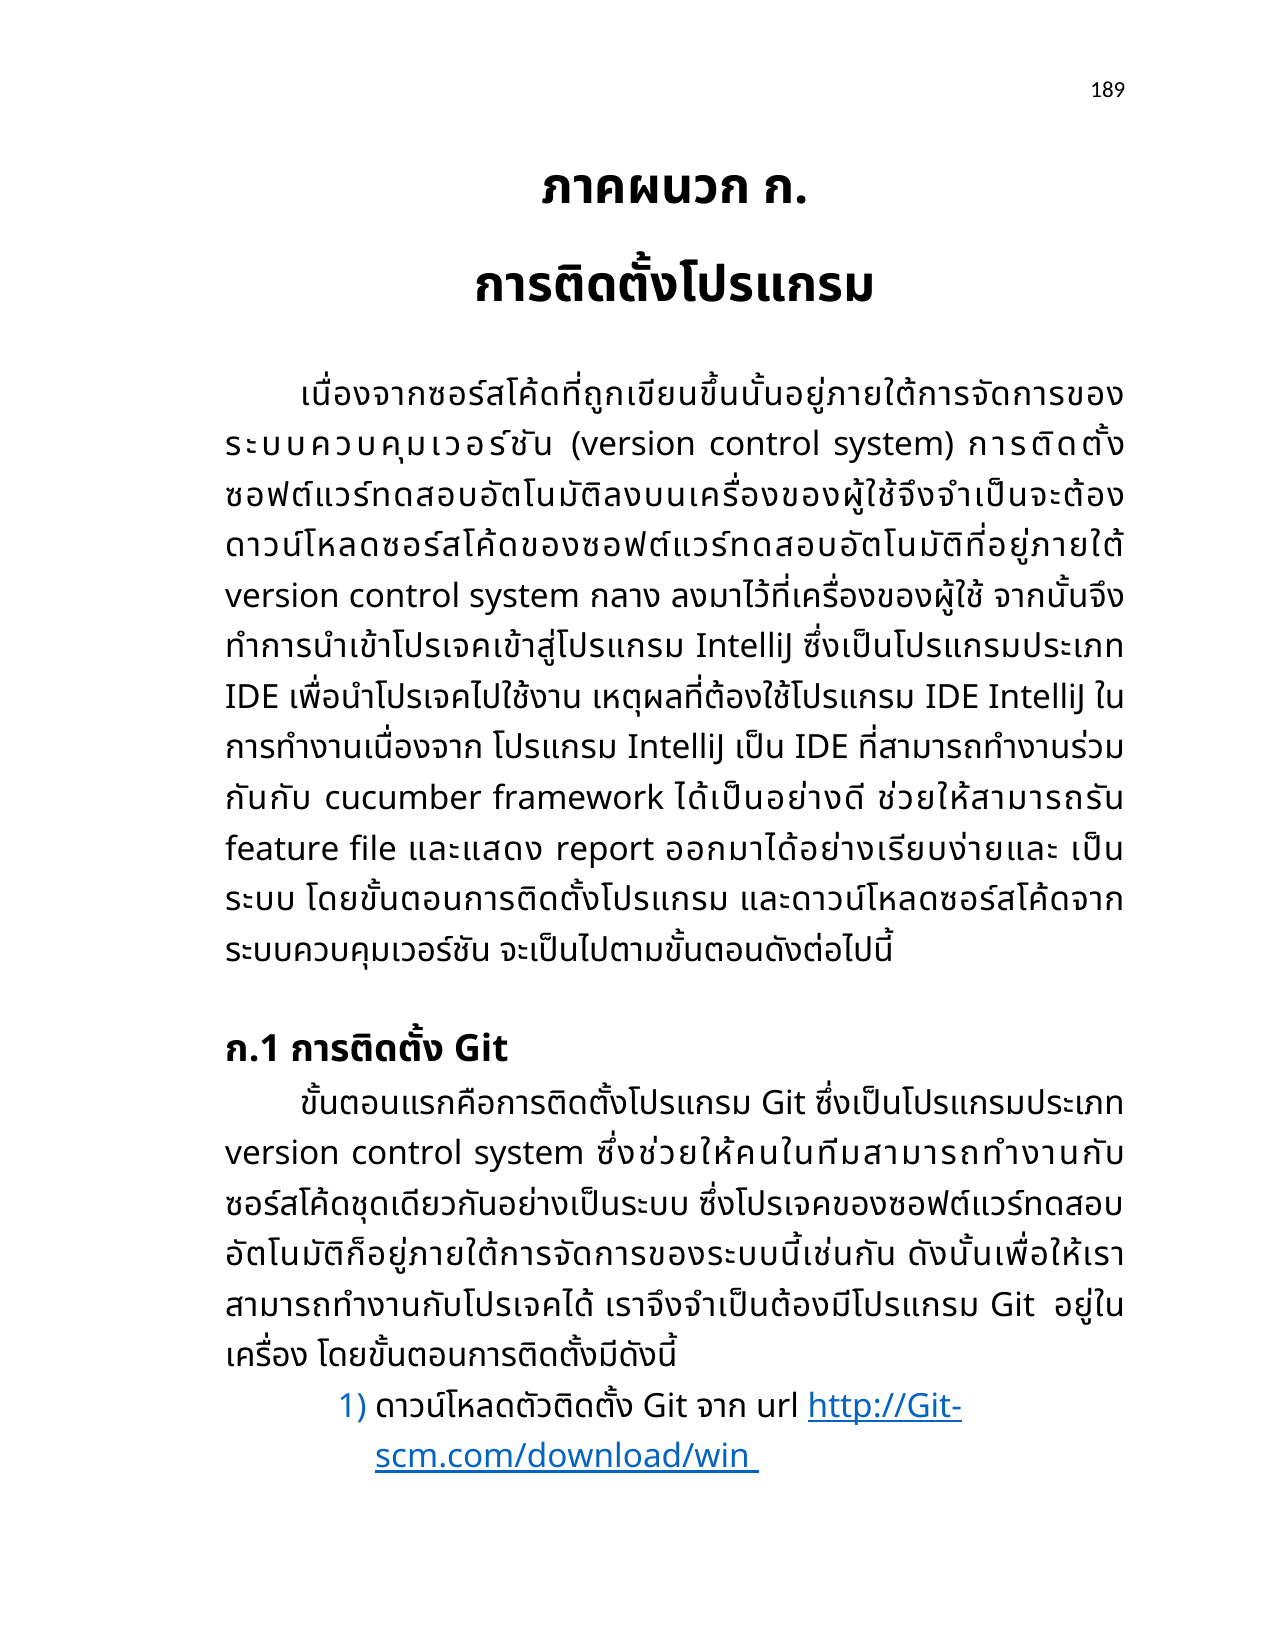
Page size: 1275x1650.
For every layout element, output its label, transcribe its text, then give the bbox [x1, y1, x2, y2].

text ภาคผนวก ก. [225, 150, 1125, 226]
text ก.1 การติดตั้ง Git [225, 1021, 1125, 1078]
text เนื่องจากซอร์สโค้ดที่ถูกเขียนขึ้นนั้นอยู่ภายใต้การจัดการของระบบควบคุมเวอร์ชัน (version control system) การติดตั้งซอฟต์แวร์ทดสอบอัตโนมัติลงบนเครื่องของผู้ใช้จึงจำเป็นจะต้องดาวน์โหลดซอร์สโค้ดของซอฟต์แวร์ทดสอบอัตโนมัติที่อยู่ภายใต้ version control system กลาง ลงมาไว้ที่เครื่องของผู้ใช้ จากนั้นจึงทำการนำเข้าโปรเจคเข้าสู่โปรแกรม IntelliJ ซึ่งเป็นโปรแกรมประเภท IDE เพื่อนำโปรเจคไปใช้งาน เหตุผลที่ต้องใช้โปรแกรม IDE IntelliJ ในการทำงานเนื่องจาก โปรแกรม IntelliJ เป็น IDE ที่สามารถทำงานร่วมกันกับ cucumber framework ได้เป็นอย่างดี ช่วยให้สามารถรัน feature file และแสดง report ออกมาได้อย่างเรียบง่ายและ เป็นระบบ โดยขั้นตอนการติดตั้งโปรแกรม และดาวน์โหลดซอร์สโค้ดจากระบบควบคุมเวอร์ชัน จะเป็นไปตามขั้นตอนดังต่อไปนี้ [225, 369, 1125, 976]
list ดาวน์โหลดตัวติดตั้ง Git จาก url http://Git-scm.com/download/win [337, 1382, 1125, 1478]
text การติดตั้งโปรแกรม [225, 249, 1125, 324]
text ขั้นตอนแรกคือการติดตั้งโปรแกรม Git ซึ่งเป็นโปรแกรมประเภท version control system ซึ่งช่วยให้คนในทีมสามารถทำงานกับซอร์สโค้ดชุดเดียวกันอย่างเป็นระบบ ซึ่งโปรเจคของซอฟต์แวร์ทดสอบอัตโนมัติก็อยู่ภายใต้การจัดการของระบบนี้เช่นกัน ดังนั้นเพื่อให้เราสามารถทำงานกับโปรเจคได้ เราจึงจำเป็นต้องมีโปรแกรม Git อยู่ในเครื่อง โดยขั้นตอนการติดตั้งมีดังนี้ [225, 1078, 1125, 1382]
